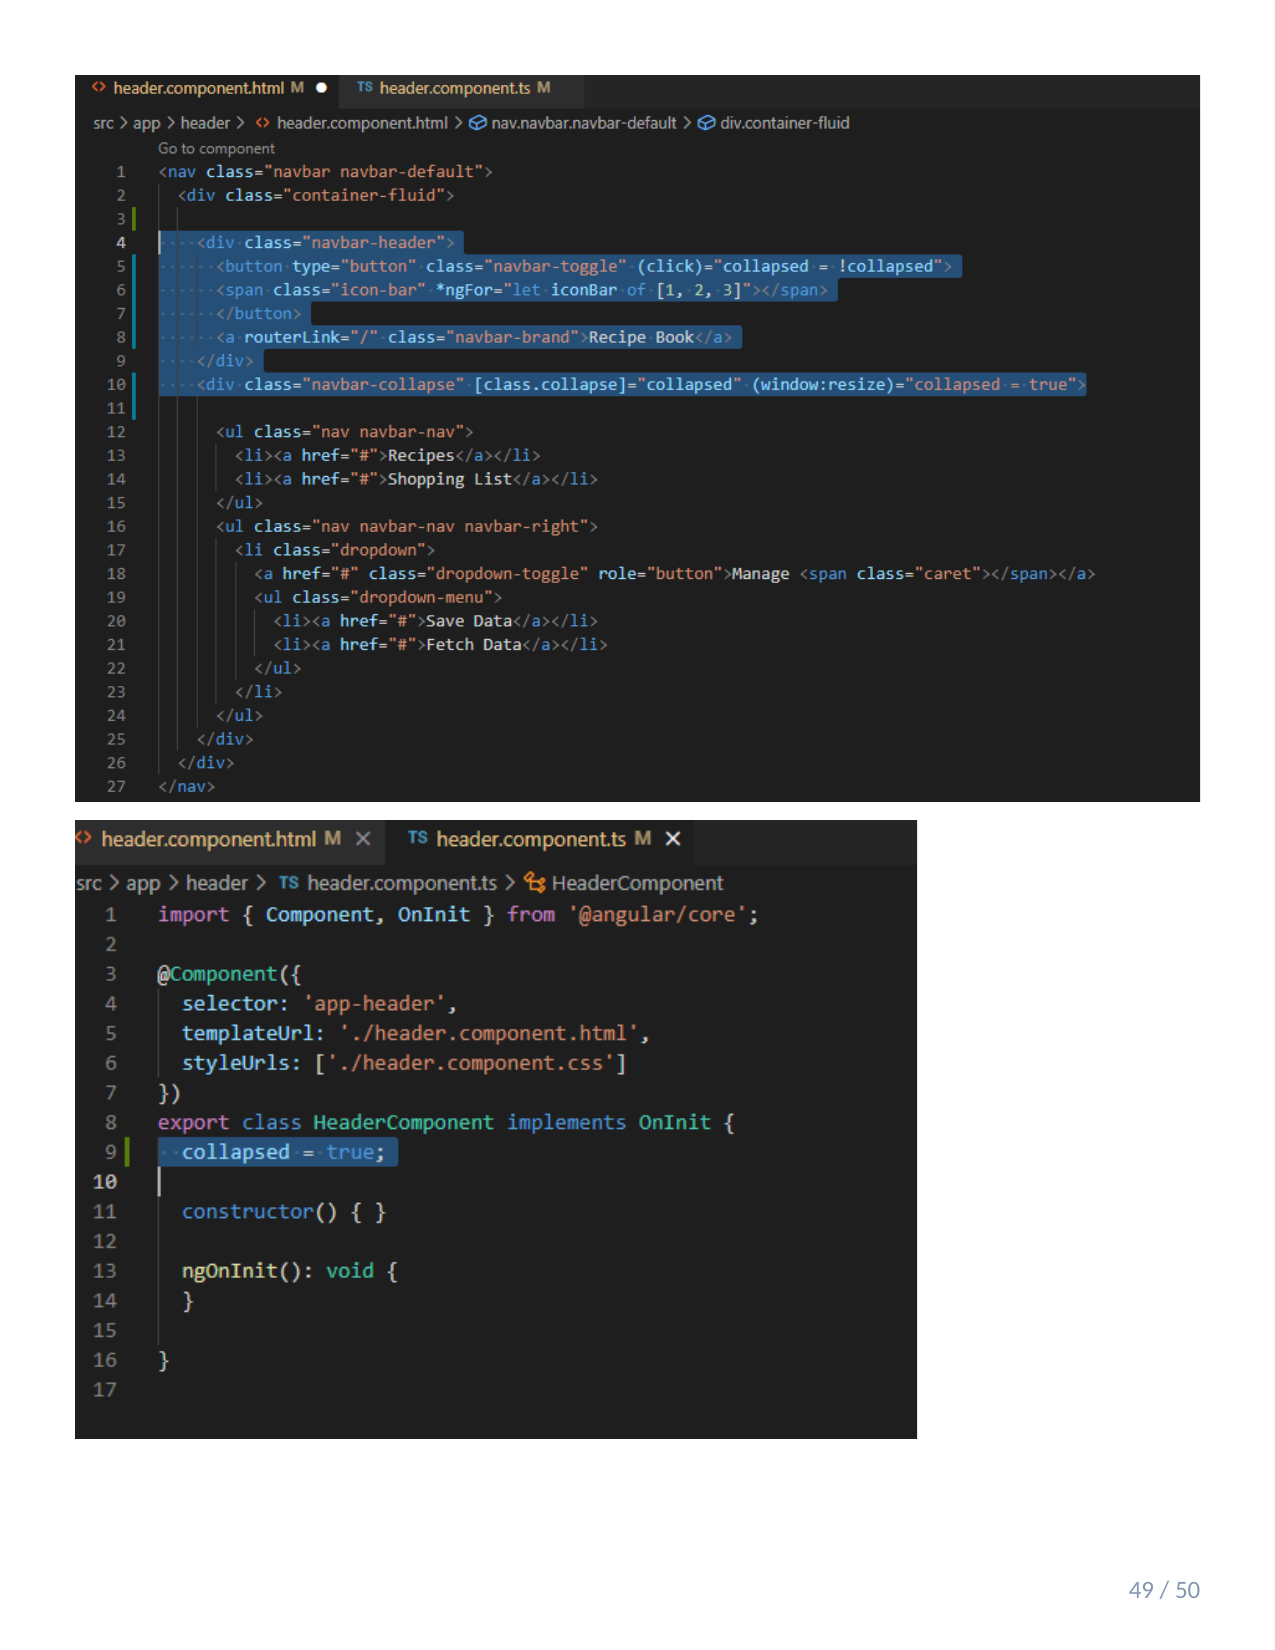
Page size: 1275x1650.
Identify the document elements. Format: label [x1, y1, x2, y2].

picture [75, 75, 1200, 802]
picture [75, 820, 918, 1439]
